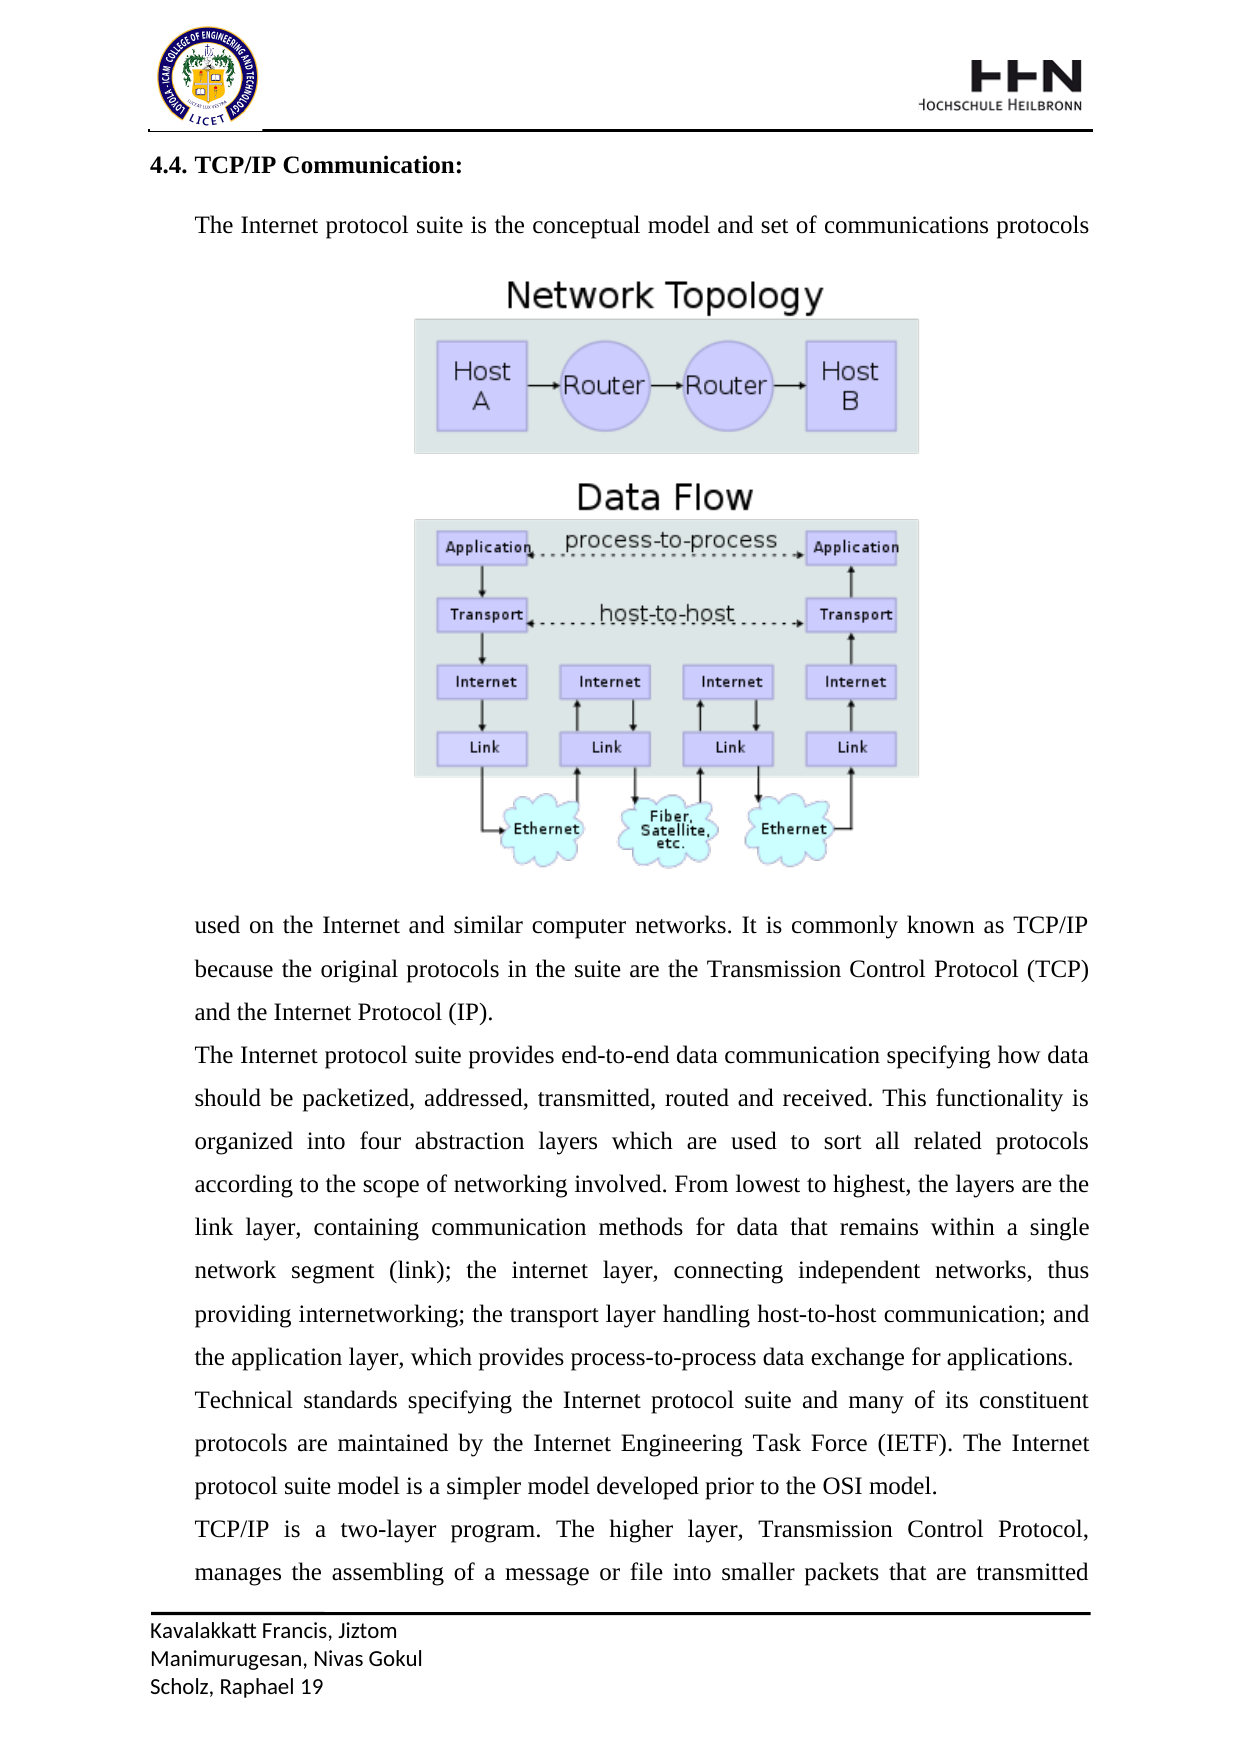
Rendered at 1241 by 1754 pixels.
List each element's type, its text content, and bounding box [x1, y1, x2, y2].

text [194, 1514, 1090, 1586]
picture [393, 263, 941, 911]
picture [150, 18, 263, 131]
text Technical standards specifying the Internet protocol suite and many of its constituent protocols are maintained by the Internet Engineering Task Force (IETF). The Internet protocol suite model is a simpler model developed prior to the OSI model. [194, 1385, 1090, 1500]
subtitle TCP/IP Communication: [150, 150, 1090, 179]
text The Internet protocol suite provides end-to-end data communication specifying how data should be packetized, addressed, transmitted, routed and received. This functionality is organized into four abstraction layers which are used to sort all related protocols according to the scope of networking involved. From lowest to highest, the layers are the link layer, containing communication methods for data that remains within a single network segment (link); the internet layer, connecting independent networks, thus providing internetworking; the transport layer handling host-to-host communication; and the application layer, which provides process-to-process data exchange for applications. [194, 1040, 1090, 1371]
picture [917, 60, 1083, 111]
